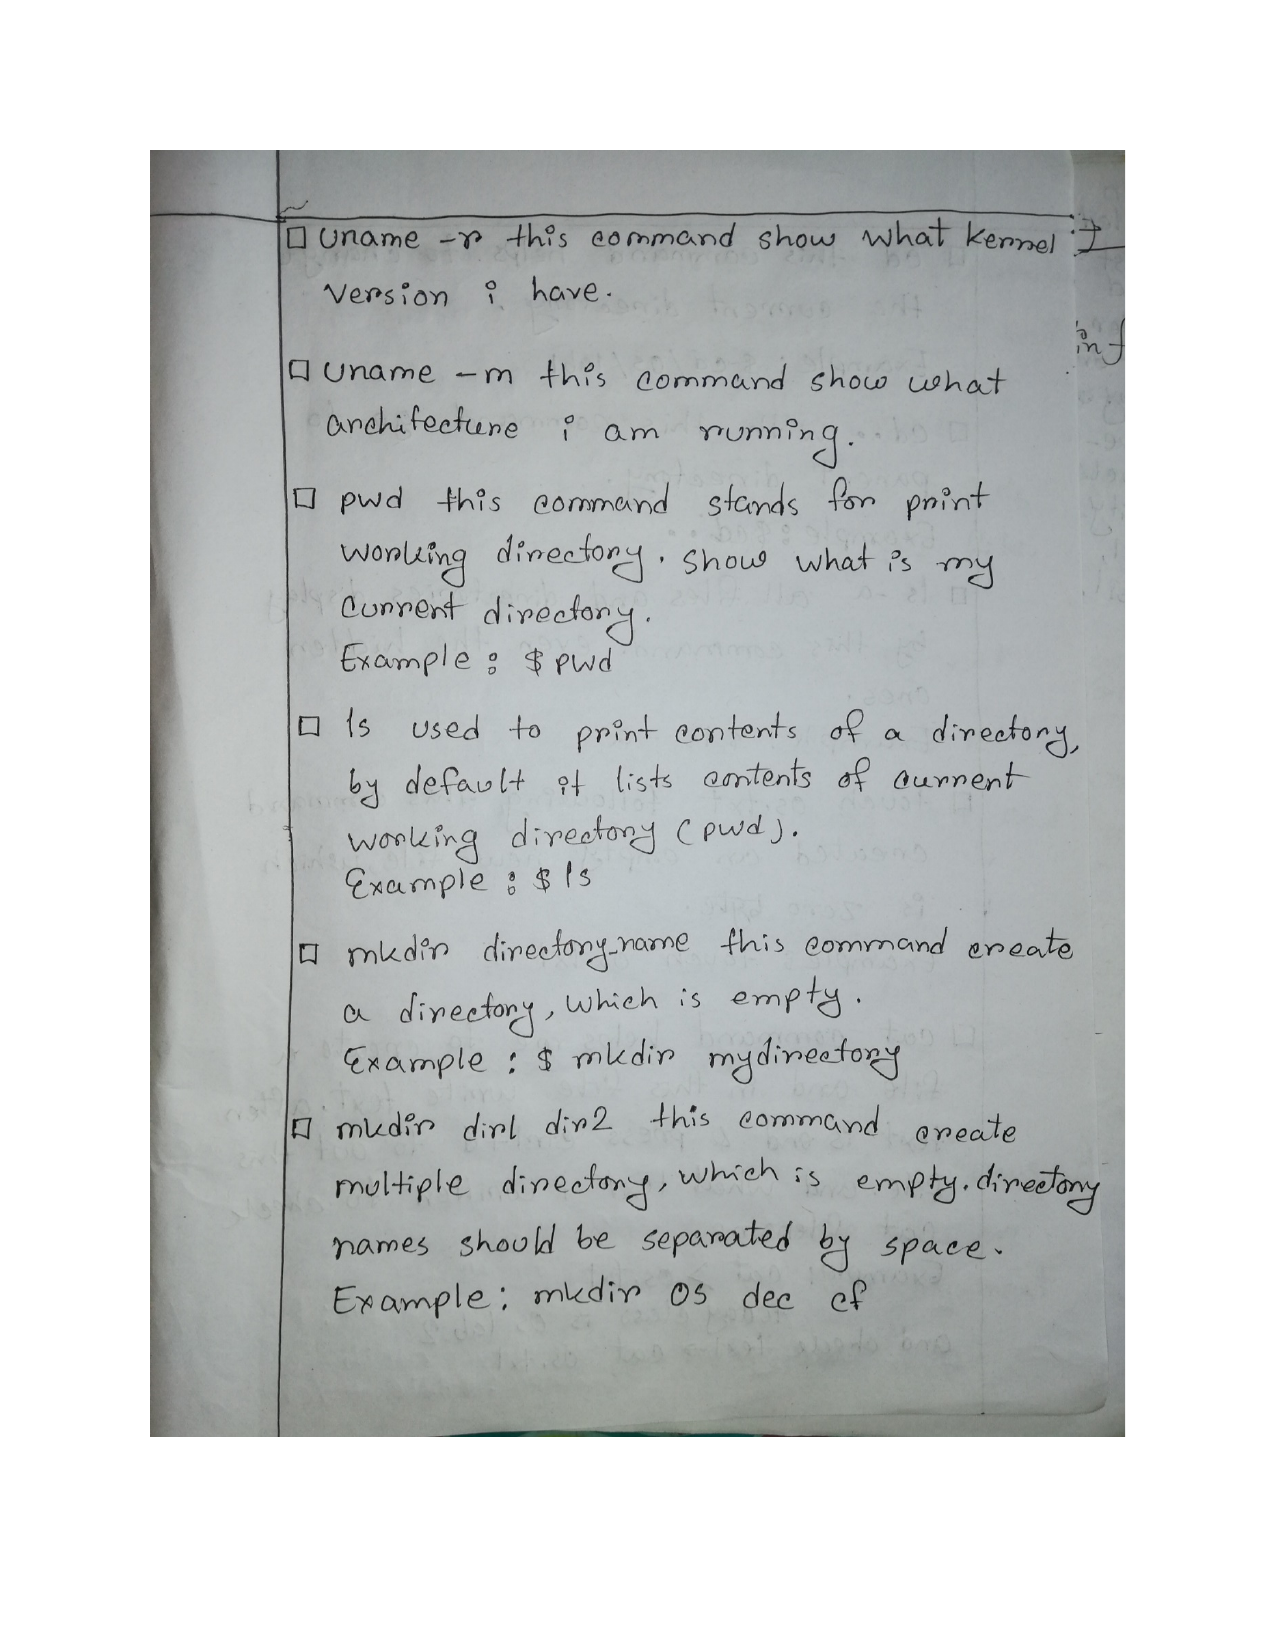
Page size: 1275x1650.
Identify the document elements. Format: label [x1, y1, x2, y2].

picture [150, 150, 1125, 1437]
